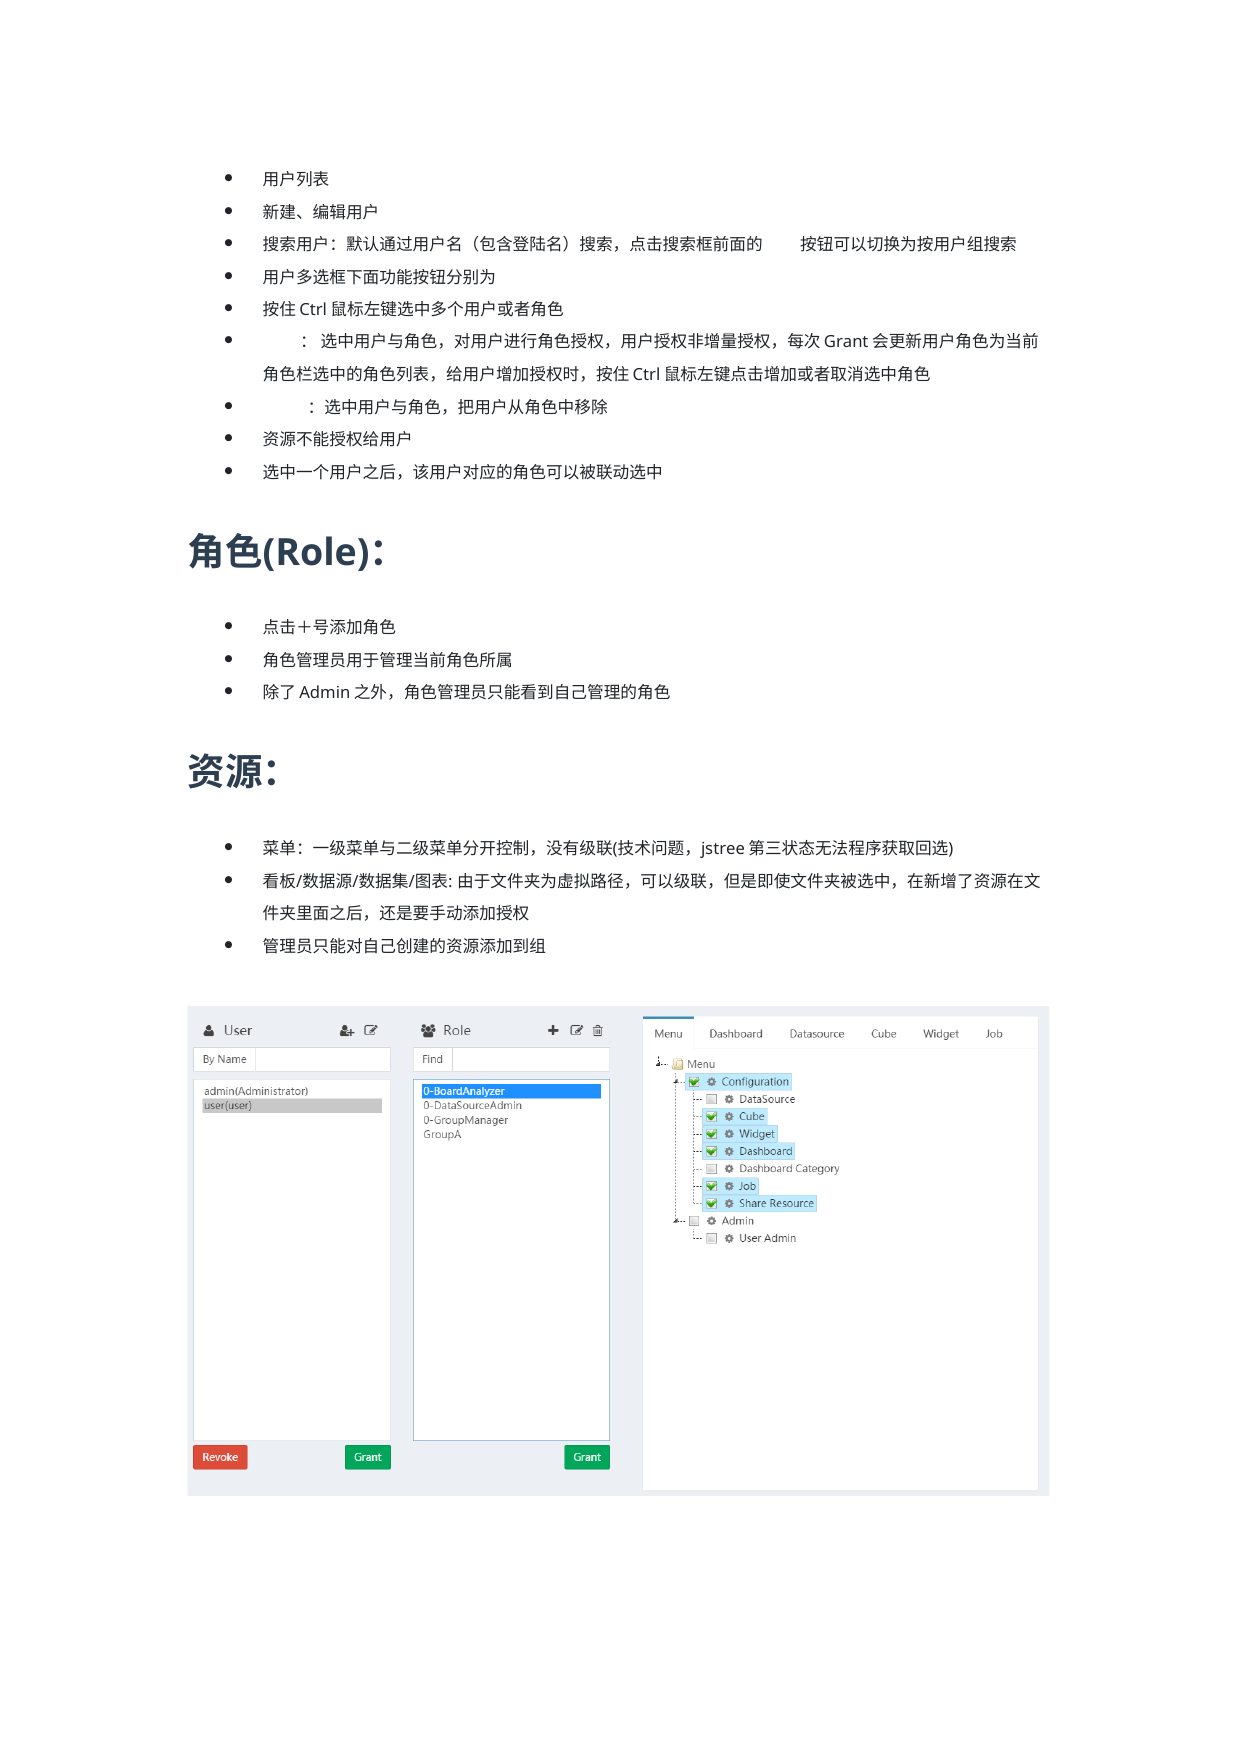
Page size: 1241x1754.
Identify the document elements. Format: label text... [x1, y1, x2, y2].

list 用户多选框下面功能按钮分别为 [225, 259, 1053, 292]
list 菜单：一级菜单与二级菜单分开控制，没有级联(技术问题，jstree第三状态无法程序获取回选) [225, 831, 1053, 864]
list 用户列表 [225, 162, 1053, 194]
list 资源不能授权给用户 [225, 422, 1053, 454]
list Grant： 选中用户与角色，对用户进行角色授权，用户授权非增量授权，每次Grant会更新用户角色为当前角色栏选中的角色列表，给用户增加授权时，按住Ctrl鼠标左键点击增加或者取消选中角色 [225, 324, 1053, 389]
list 搜索用户：默认通过用户名（包含登陆名）搜索，点击搜索框前面的按名称按钮可以切换为按用户组搜索 [225, 227, 1053, 259]
list 看板/数据源/数据集/图表: 由于文件夹为虚拟路径，可以级联，但是即使文件夹被选中，在新增了资源在文件夹里面之后，还是要手动添加授权 [225, 864, 1053, 929]
list 按住Ctrl鼠标左键选中多个用户或者角色 [225, 292, 1053, 324]
list Revoke：选中用户与角色，把用户从角色中移除 [225, 389, 1053, 422]
text 资源： [187, 737, 1053, 802]
text 角色(Role)： [187, 516, 1053, 581]
list 管理员只能对自己创建的资源添加到组 [225, 929, 1053, 961]
list 点击＋号添加角色 [225, 610, 1053, 643]
list 除了Admin之外，角色管理员只能看到自己管理的角色 [225, 675, 1053, 708]
list 角色管理员用于管理当前角色所属 [225, 643, 1053, 675]
list 新建、编辑用户 [225, 194, 1053, 227]
picture [187, 1006, 1050, 1496]
list 选中一个用户之后，该用户对应的角色可以被联动选中 [225, 454, 1053, 487]
